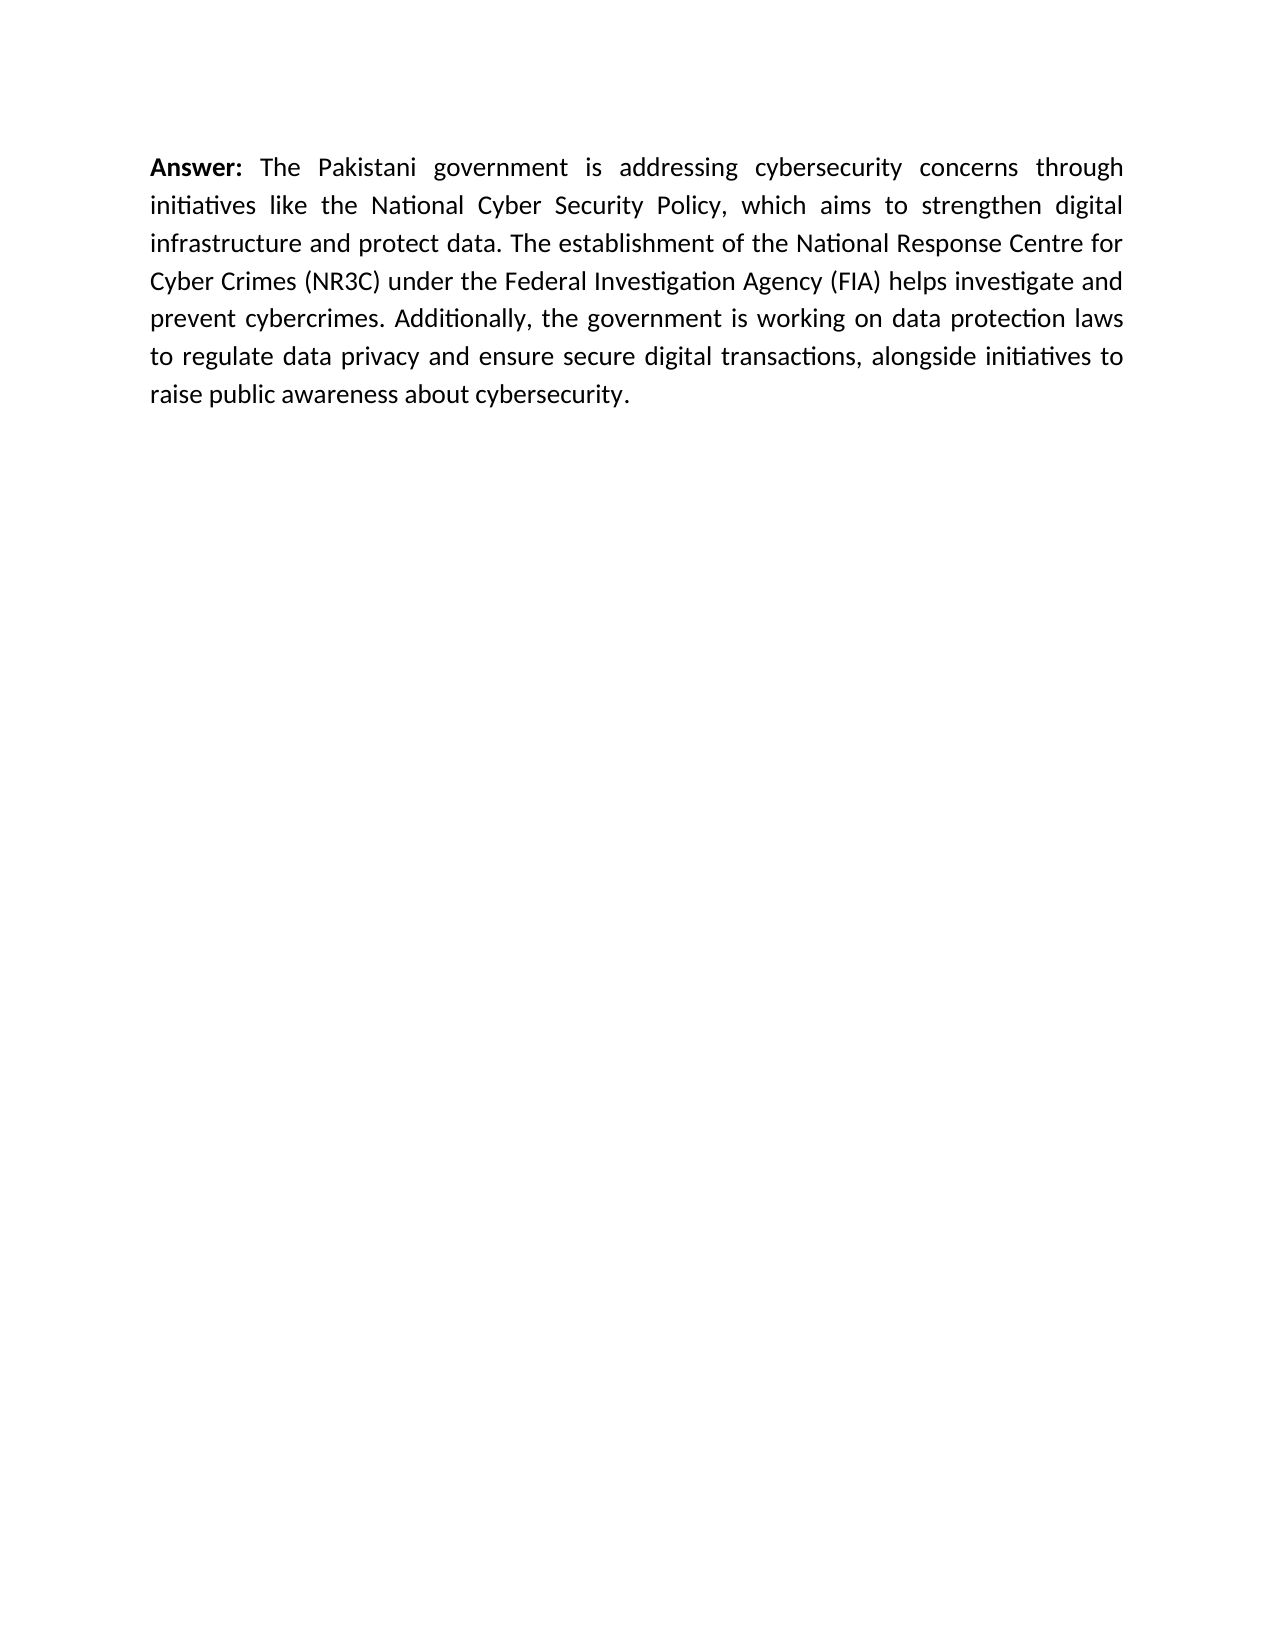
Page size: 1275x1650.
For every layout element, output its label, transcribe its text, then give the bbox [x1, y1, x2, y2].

text Answer: The Pakistani government is addressing cybersecurity concerns through initiatives like the National Cyber Security Policy, which aims to strengthen digital infrastructure and protect data. The establishment of the National Response Centre for Cyber Crimes (NR3C) under the Federal Investigation Agency (FIA) helps investigate and prevent cybercrimes. Additionally, the government is working on data protection laws to regulate data privacy and ensure secure digital transactions, alongside initiatives to raise public awareness about cybersecurity. [150, 150, 1125, 411]
